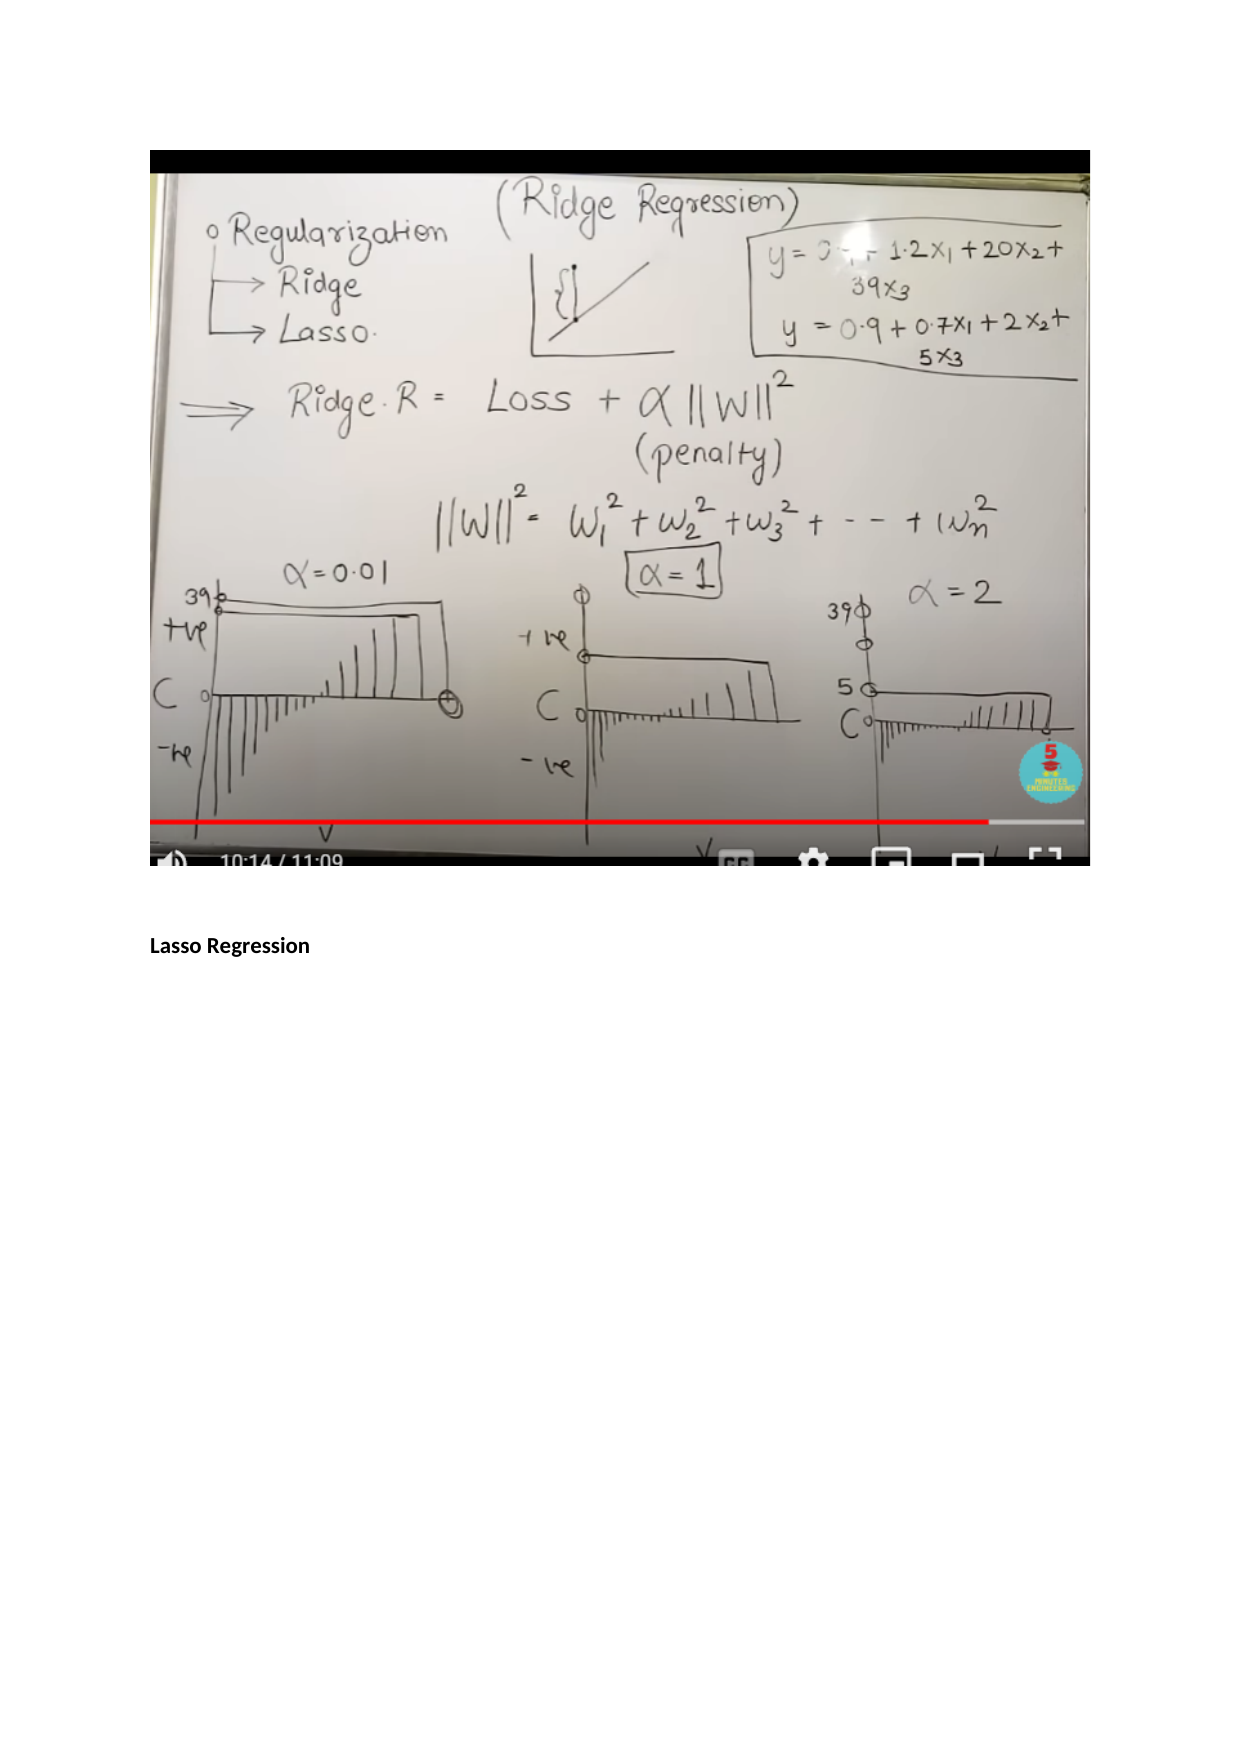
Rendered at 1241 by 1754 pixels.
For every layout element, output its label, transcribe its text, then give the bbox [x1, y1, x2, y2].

text Lasso Regression [150, 931, 1090, 959]
picture [150, 150, 1091, 866]
